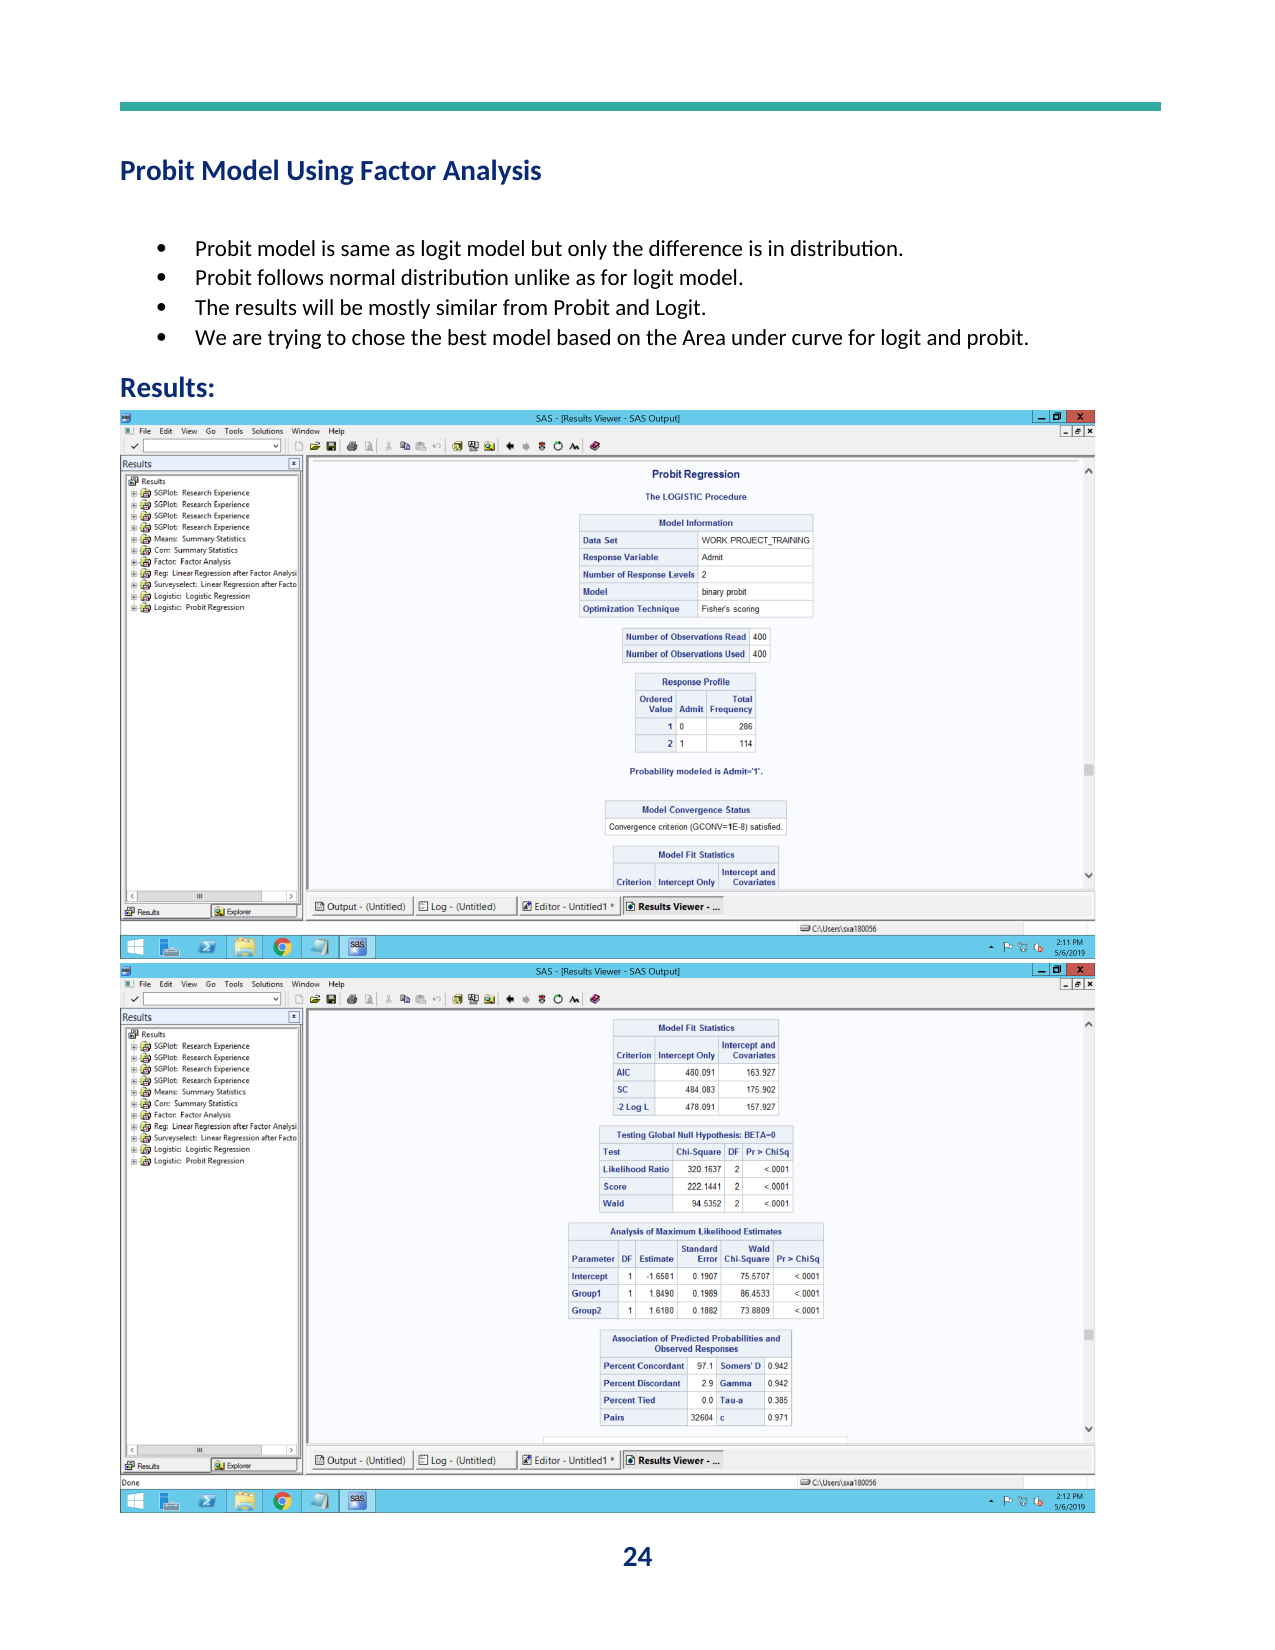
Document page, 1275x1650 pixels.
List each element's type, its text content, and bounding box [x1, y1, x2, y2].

list The results will be mostly similar from Probit and Logit. [157, 293, 1155, 321]
text Results: [120, 369, 1155, 405]
list Probit follows normal distribution unlike as for logit model. [157, 263, 1155, 291]
picture [120, 963, 1096, 1513]
picture [120, 410, 1096, 959]
list Probit model is same as logit model but only the difference is in distribution. [157, 234, 1155, 262]
text Probit Model Using Factor Analysis [120, 152, 1155, 187]
list We are trying to chose the best model based on the Area under curve for logit and probit. [157, 323, 1155, 351]
